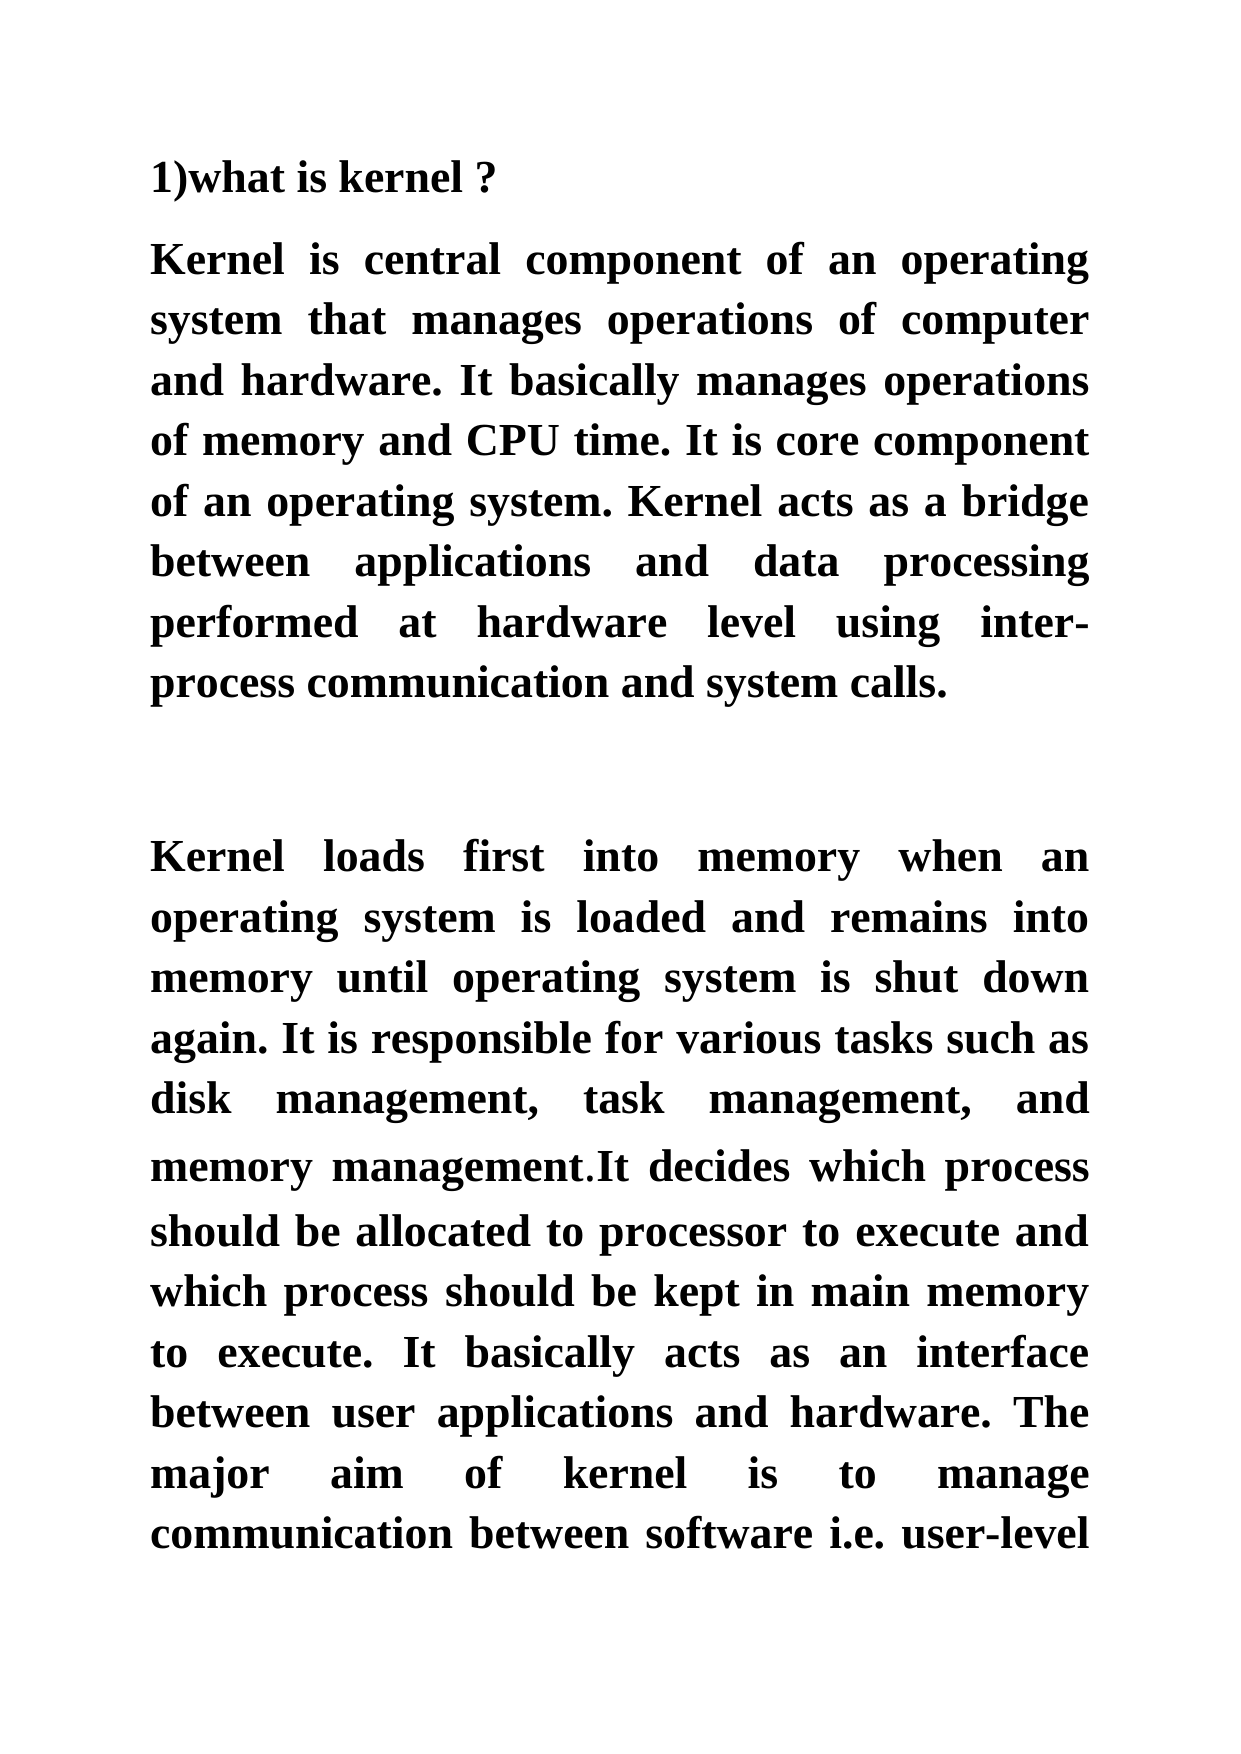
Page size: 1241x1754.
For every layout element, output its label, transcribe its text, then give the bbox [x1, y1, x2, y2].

text Kernel is central component of an operating system that manages operations of computer and hardware. It basically manages operations of memory and CPU time. It is core component of an operating system. Kernel acts as a bridge between applications and data processing performed at hardware level using inter-process communication and system calls. [150, 231, 1090, 708]
text 1)what is kernel ? [150, 150, 1090, 203]
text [150, 829, 1090, 1558]
